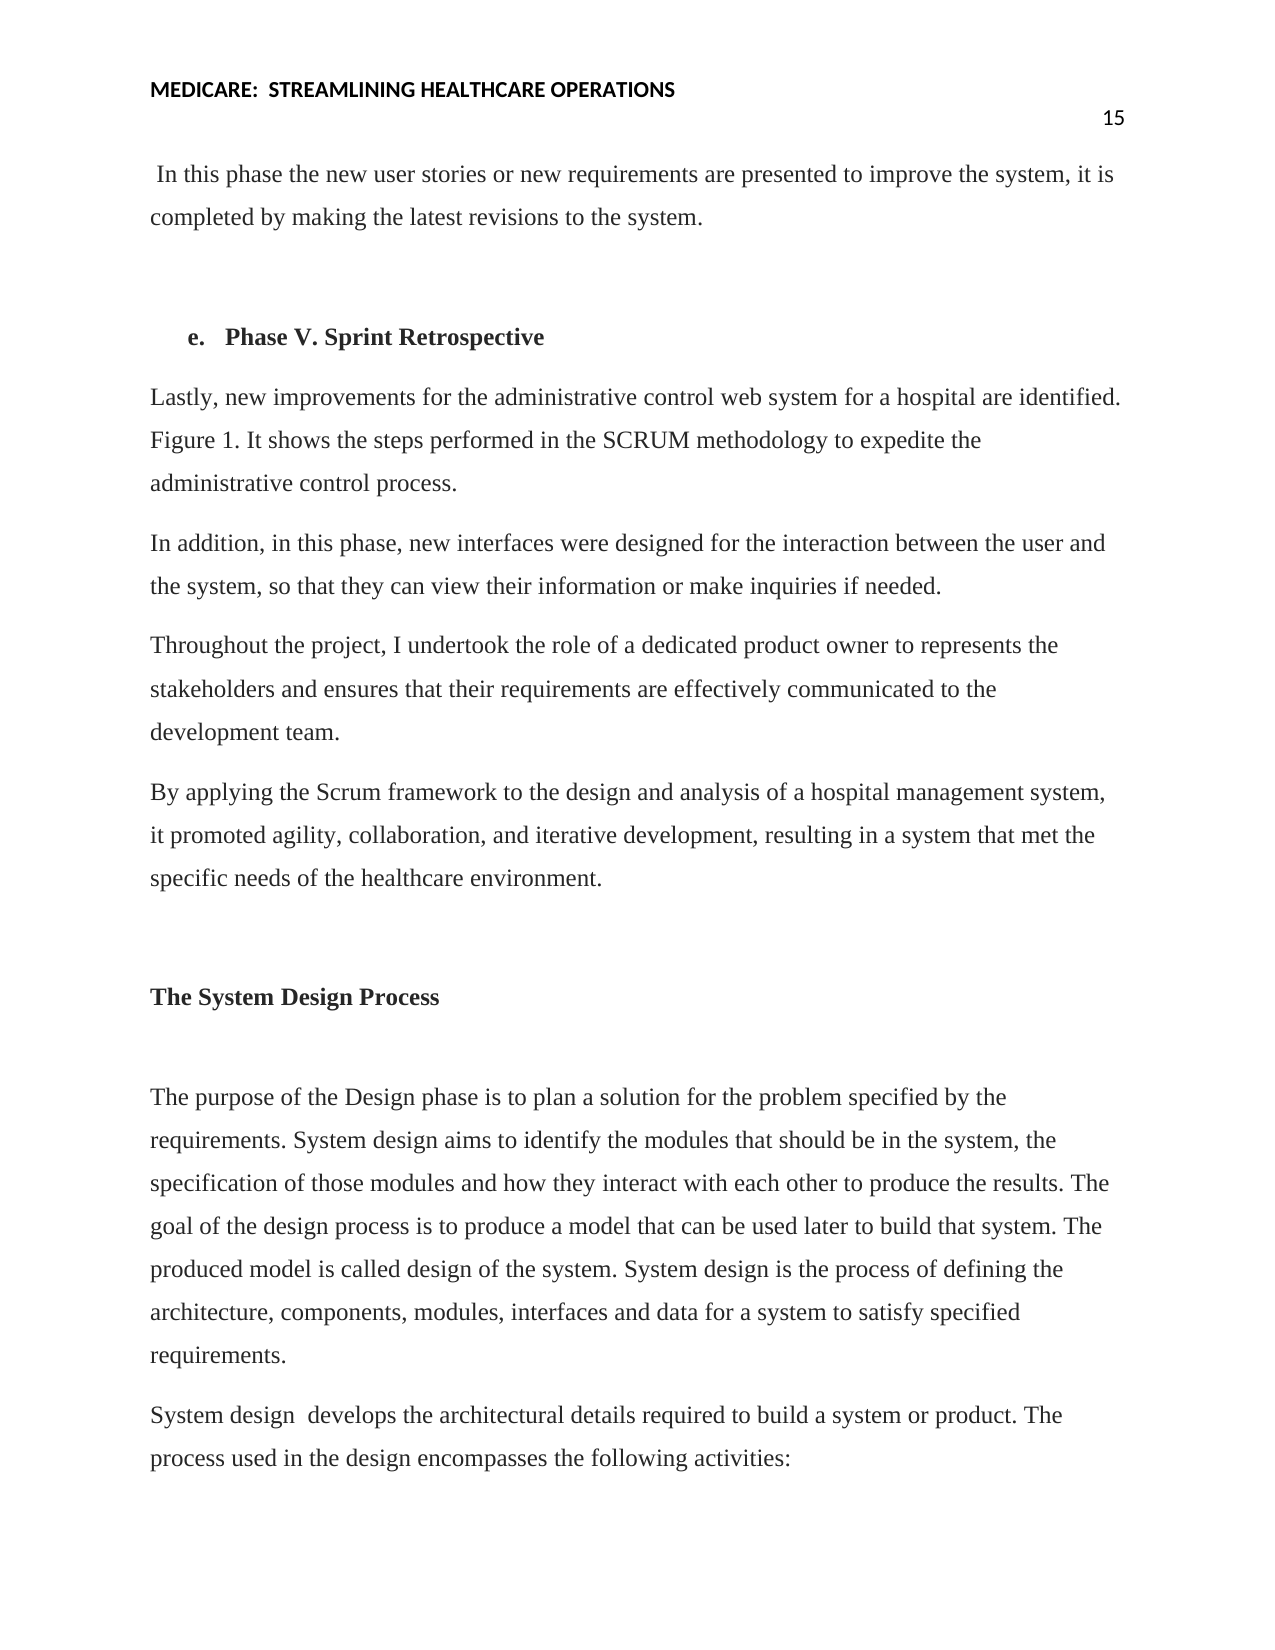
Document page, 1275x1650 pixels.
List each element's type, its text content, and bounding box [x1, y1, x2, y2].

text In this phase the new user stories or new requirements are presented to improve the system, it is completed by making the latest revisions to the system. [150, 159, 1125, 231]
text Throughout the project, I undertook the role of a dedicated product owner to represents the stakeholders and ensures that their requirements are effectively communicated to the development team. [150, 631, 1125, 746]
text In addition, in this phase, new interfaces were designed for the interaction between the user and the system, so that they can view their information or make inquiries if needed. [150, 528, 1125, 599]
text Lastly, new improvements for the administrative control web system for a hospital are identified. Figure 1. It shows the steps performed in the SCRUM methodology to expedite the administrative control process. [150, 382, 1125, 497]
text By applying the Scrum framework to the design and analysis of a hospital management system, it promoted agility, collaboration, and iterative development, resulting in a system that met the specific needs of the healthcare environment. [150, 777, 1125, 892]
list Phase V. Sprint Retrospective [187, 322, 1125, 351]
subtitle The System Design Process [150, 982, 1125, 1011]
text System design develops the architectural details required to build a system or product. The process used in the design encompasses the following activities: [150, 1400, 1125, 1472]
text The purpose of the Design phase is to plan a solution for the problem specified by the requirements. System design aims to identify the modules that should be in the system, the specification of those modules and how they interact with each other to produce the results. The goal of the design process is to produce a model that can be used later to build that system. The produced model is called design of the system. System design is the process of defining the architecture, components, modules, interfaces and data for a system to satisfy specified requirements. [150, 1082, 1125, 1369]
